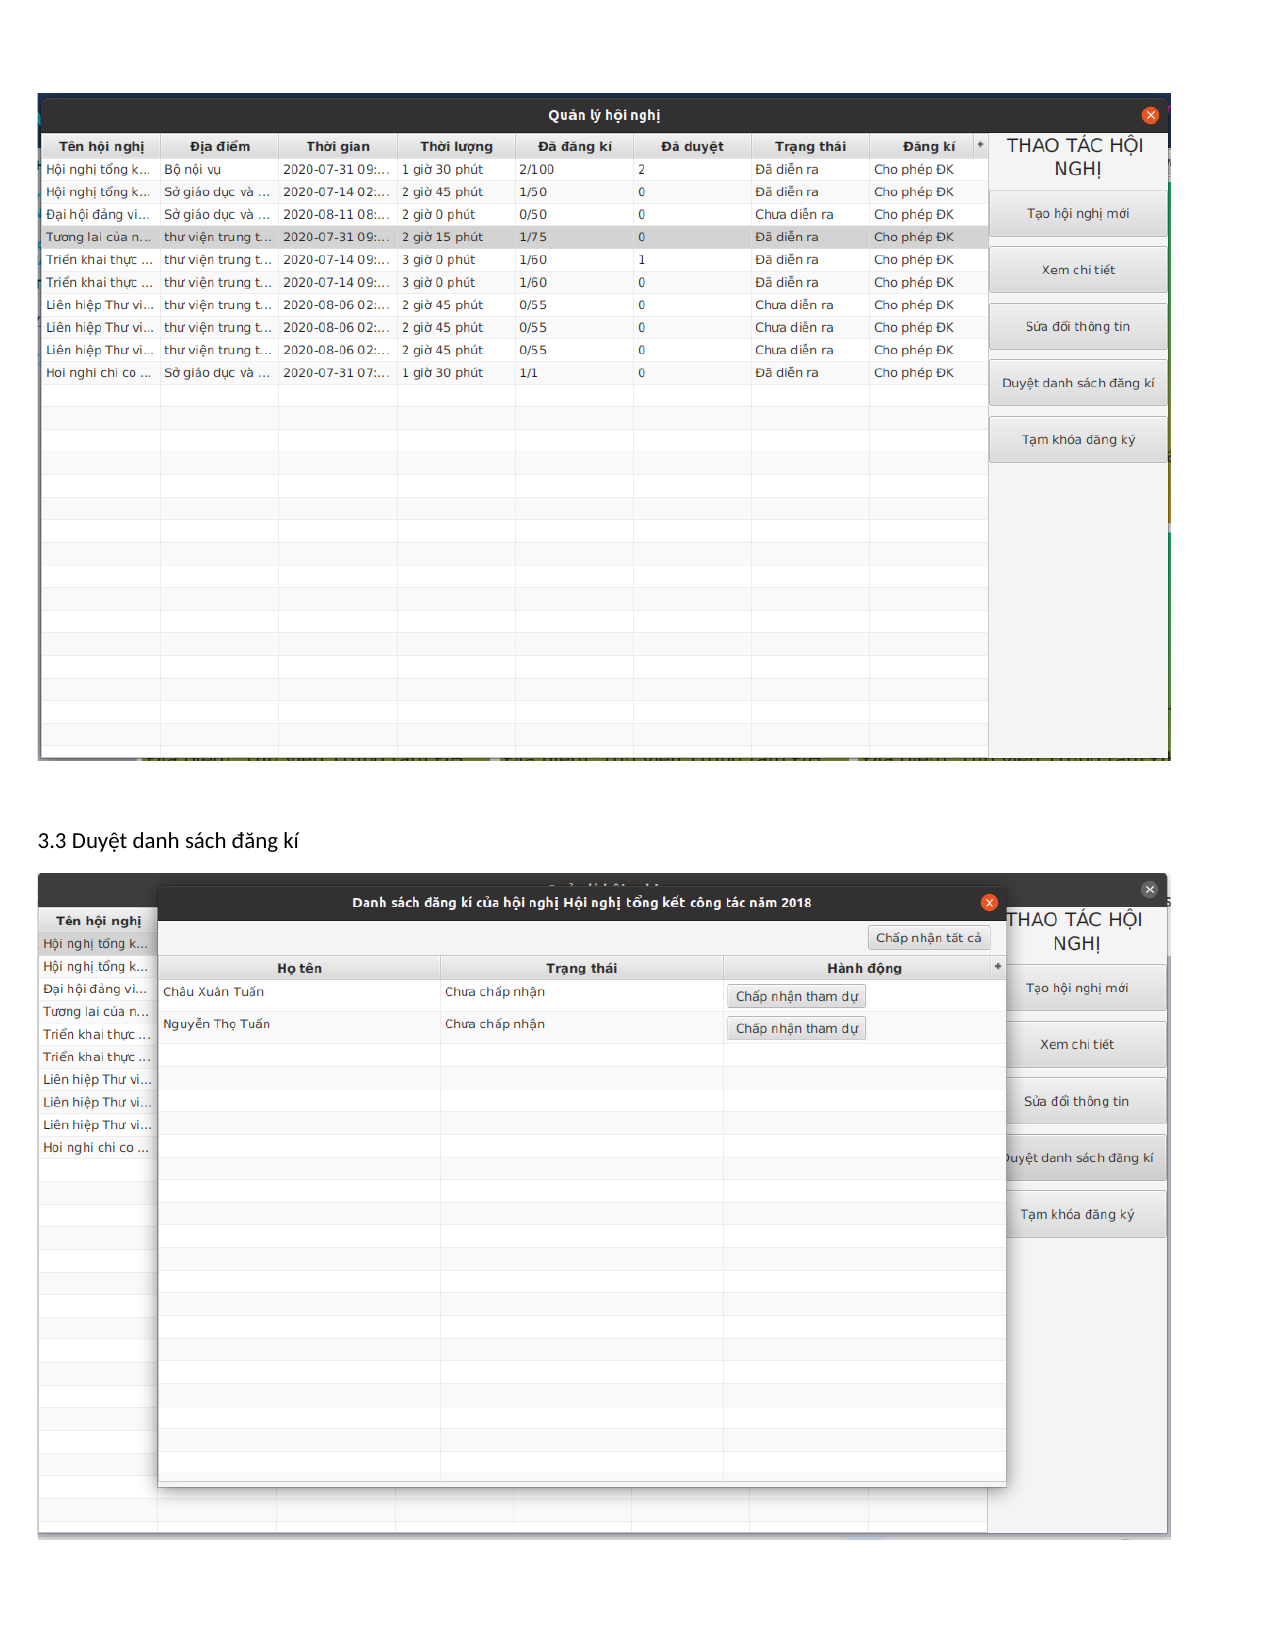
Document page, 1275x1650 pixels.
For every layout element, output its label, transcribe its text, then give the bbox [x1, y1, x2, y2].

picture [37, 93, 1171, 761]
list 3.3 Duyệt danh sách đăng kí [37, 826, 1172, 854]
picture [37, 873, 1171, 1540]
